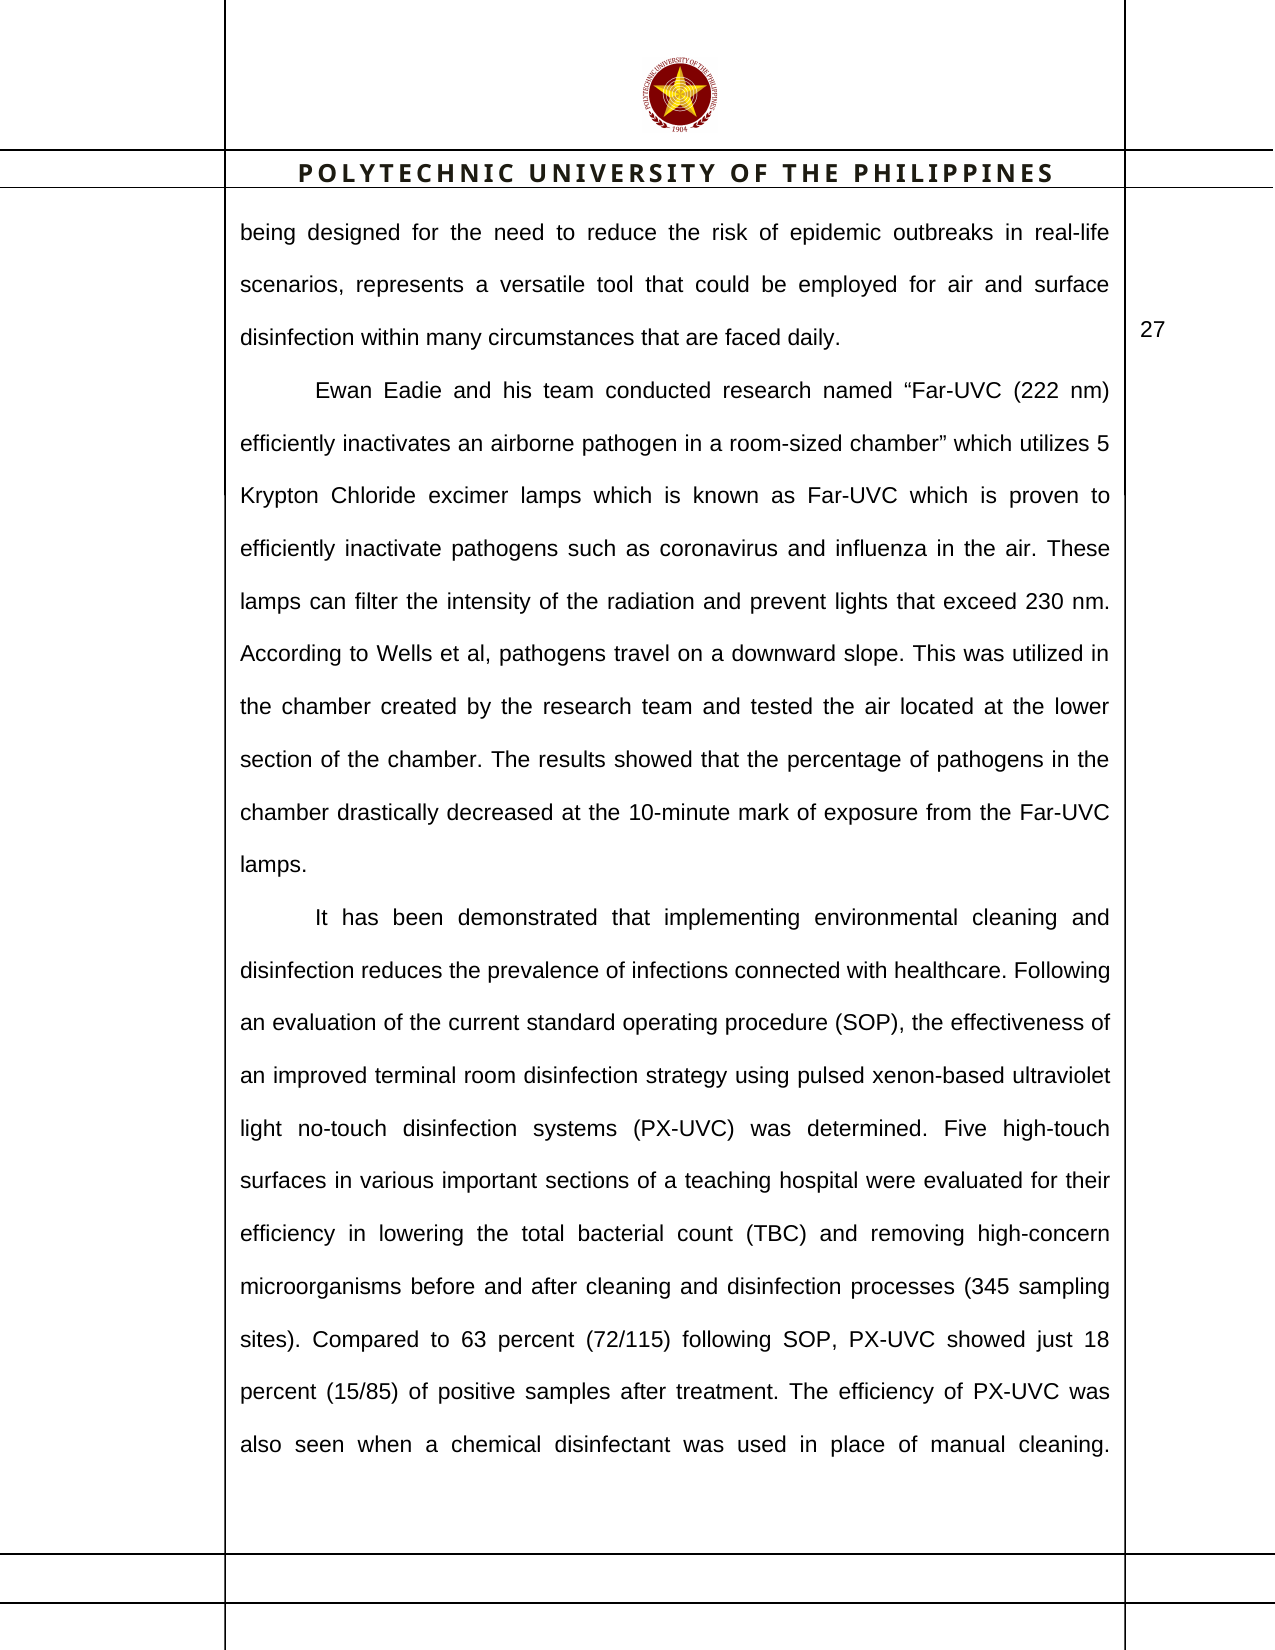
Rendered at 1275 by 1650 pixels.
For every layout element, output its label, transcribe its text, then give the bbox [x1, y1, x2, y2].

picture [642, 57, 718, 133]
text Ewan Eadie and his team conducted research named “Far-UVC (222 nm) efficiently inactivates an airborne pathogen in a room-sized chamber” which utilizes 5 Krypton Chloride excimer lamps which is known as Far-UVC which is proven to efficiently inactivate pathogens such as coronavirus and influenza in the air. These lamps can filter the intensity of the radiation and prevent lights that exceed 230 nm. According to Wells et al, pathogens travel on a downward slope. This was utilized in the chamber created by the research team and tested the air located at the lower section of the chamber. The results showed that the percentage of pathogens in the chamber drastically decreased at the 10-minute mark of exposure from the Far-UVC lamps. [240, 377, 1111, 877]
